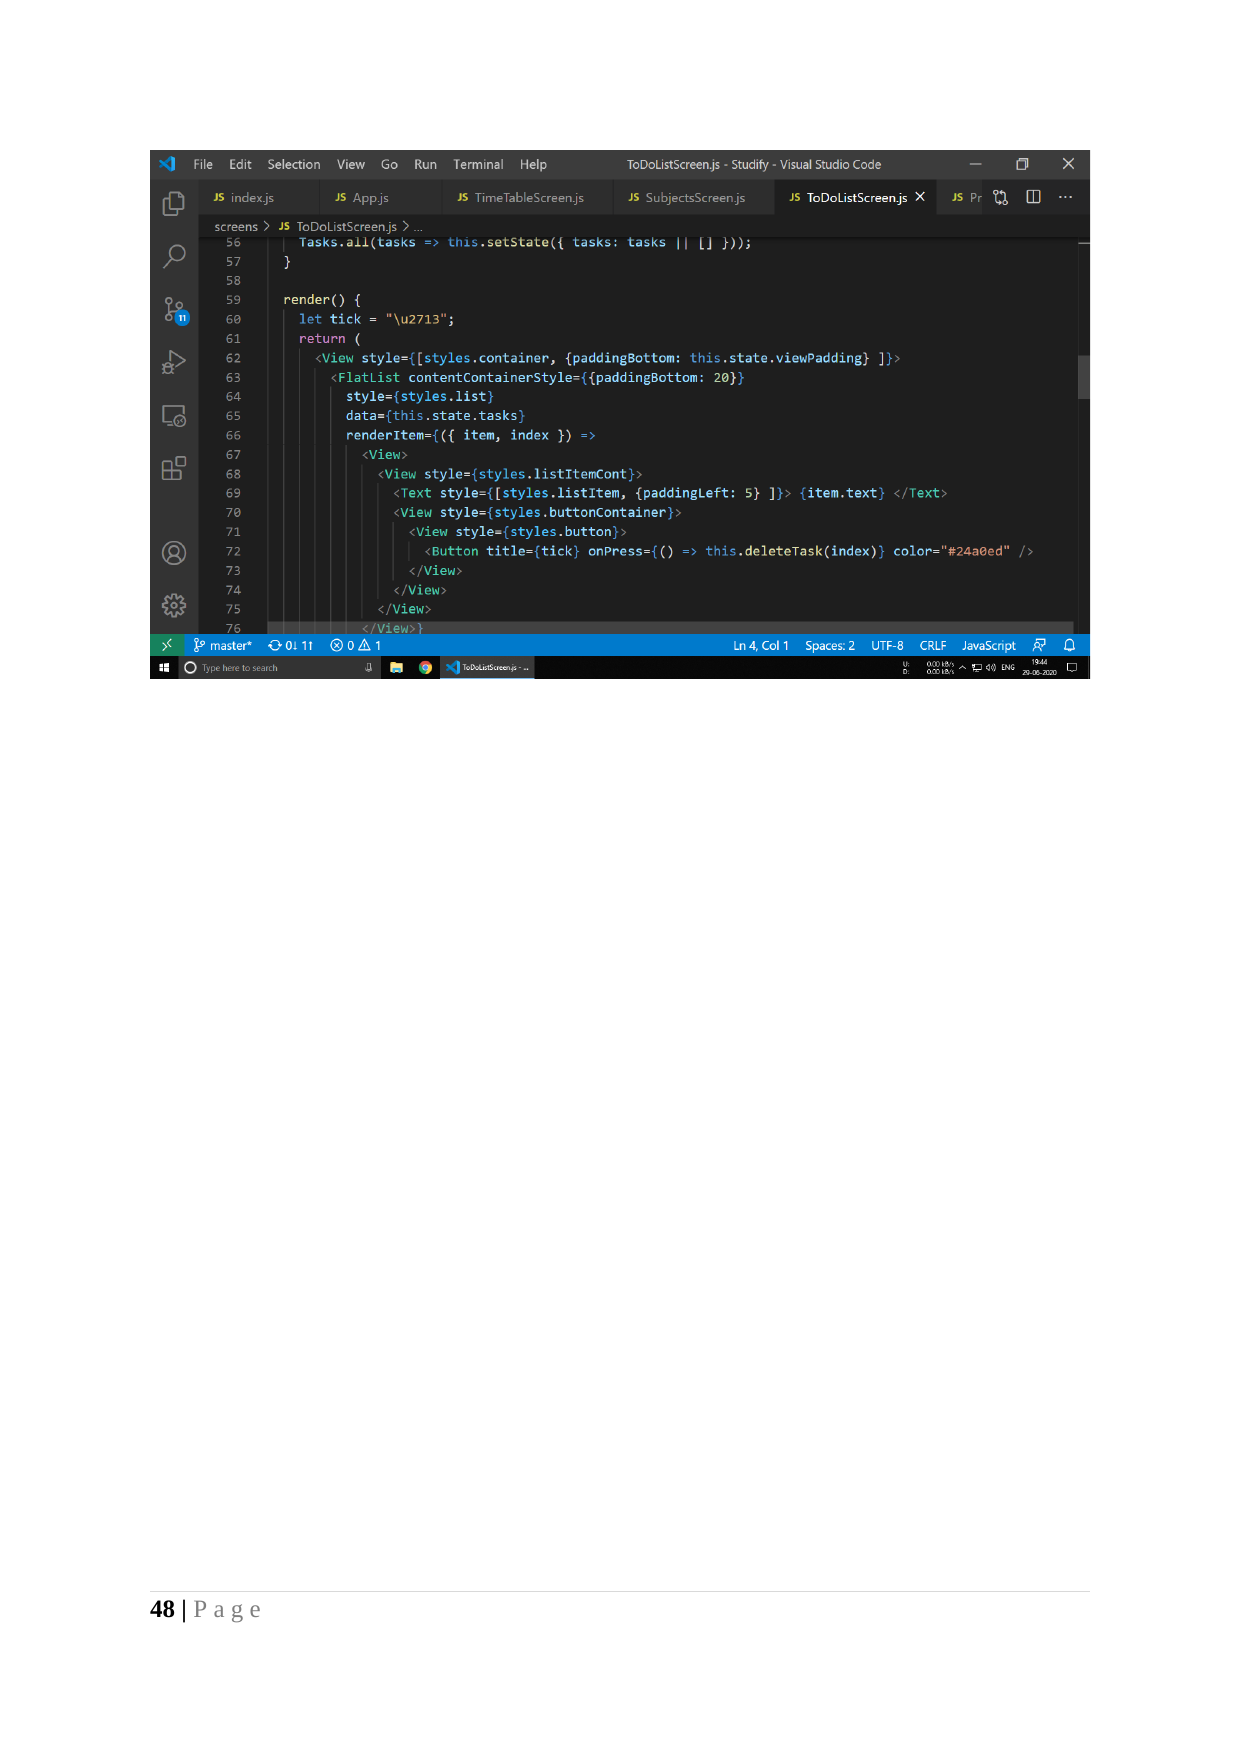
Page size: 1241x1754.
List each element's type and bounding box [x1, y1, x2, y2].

picture [150, 150, 1091, 679]
